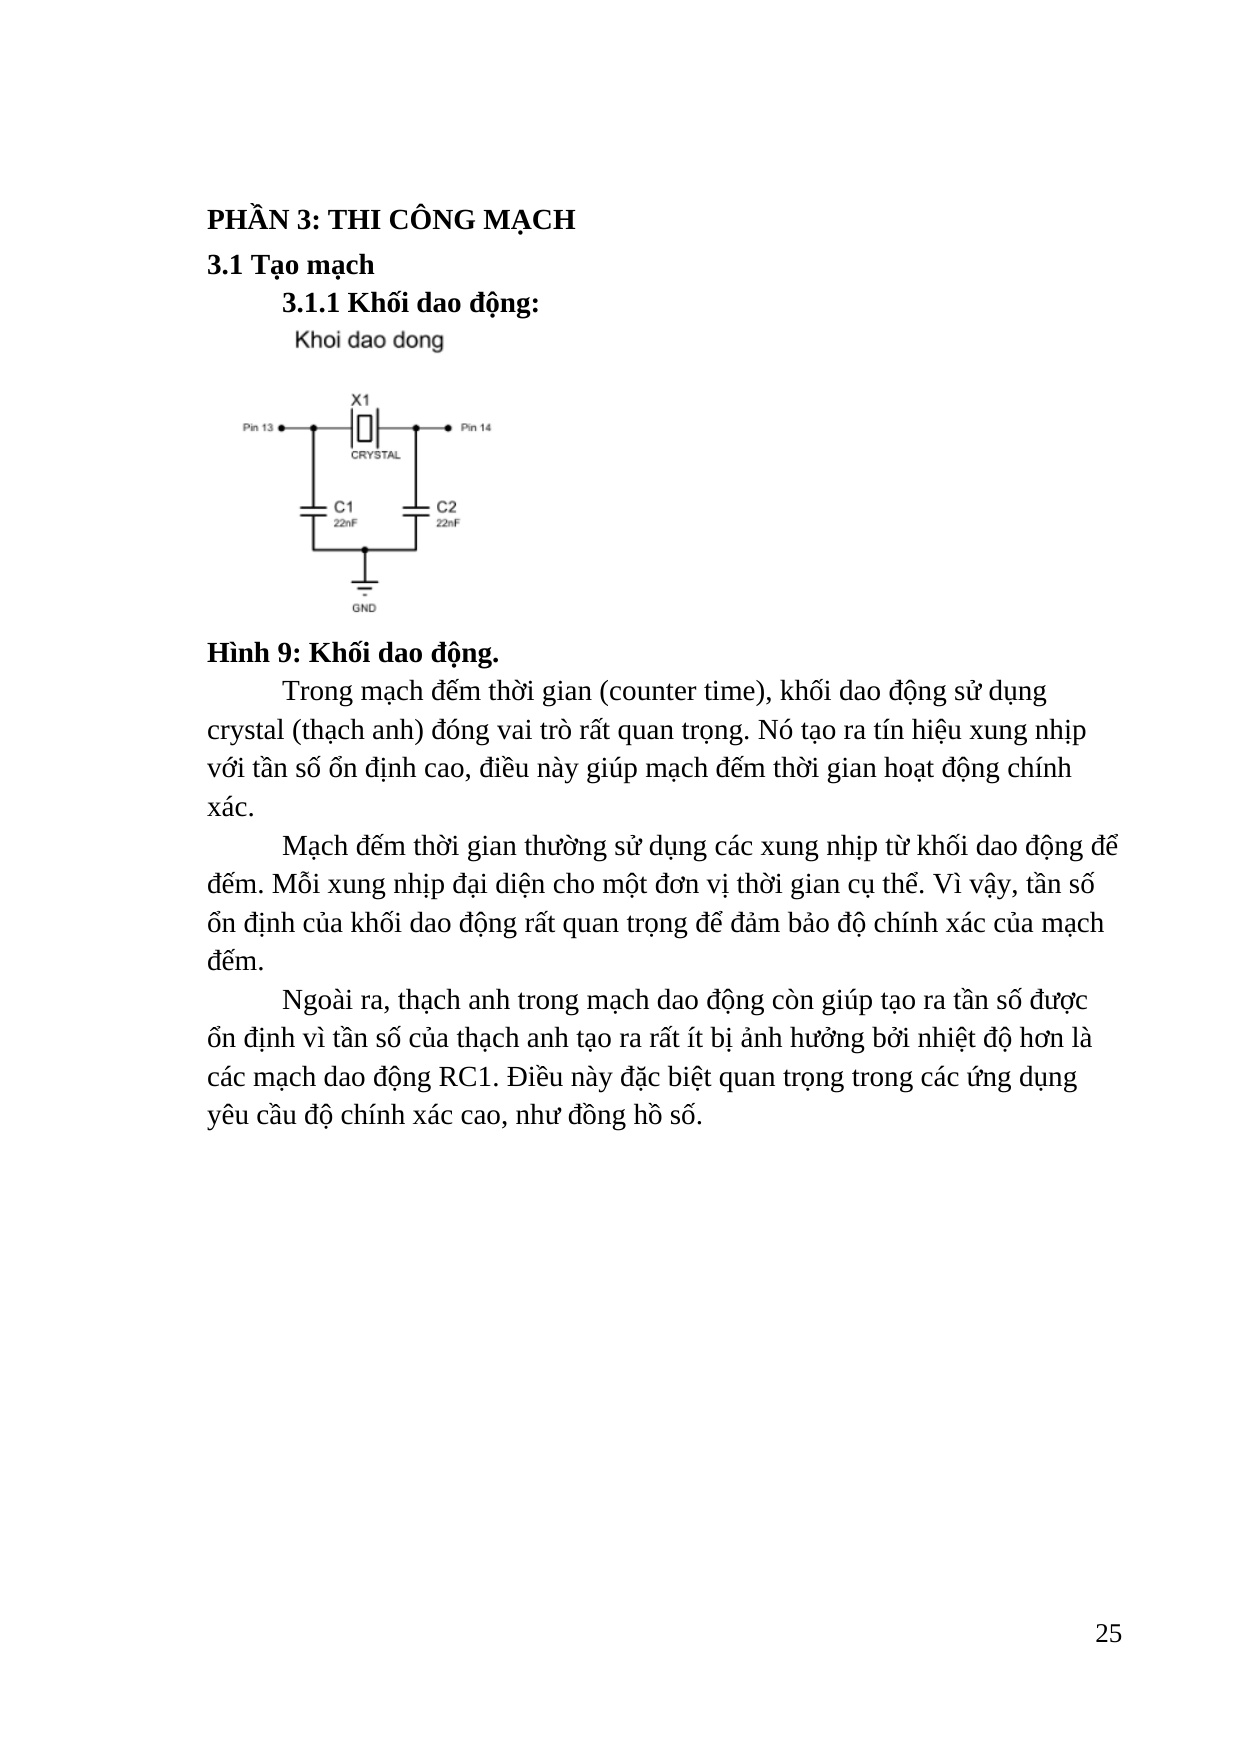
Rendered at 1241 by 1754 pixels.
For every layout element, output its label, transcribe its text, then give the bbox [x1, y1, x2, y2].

subtitle 3.1 Tạo mạch [207, 247, 1122, 281]
text Hình 9: Khối dao động. [207, 635, 1122, 668]
subtitle 3.1.1 Khối dao động: [207, 286, 1122, 319]
text Trong mạch đếm thời gian (counter time), khối dao động sử dụng crystal (thạch anh) đóng vai trò rất quan trọng. Nó tạo ra tín hiệu xung nhịp với tần số ổn định cao, điều này giúp mạch đếm thời gian hoạt động chính xác. [207, 673, 1122, 823]
subtitle PHẦN 3: THI CÔNG MẠCH [207, 202, 1122, 236]
text Mạch đếm thời gian thường sử dụng các xung nhịp từ khối dao động để đếm. Mỗi xung nhịp đại diện cho một đơn vị thời gian cụ thể. Vì vậy, tần số ổn định của khối dao động rất quan trọng để đảm bảo độ chính xác của mạch đếm. [207, 828, 1122, 977]
picture [206, 324, 528, 631]
text Ngoài ra, thạch anh trong mạch dao động còn giúp tạo ra tần số được ổn định vì tần số của thạch anh tạo ra rất ít bị ảnh hưởng bởi nhiệt độ hơn là các mạch dao động RC1. Điều này đặc biệt quan trọng trong các ứng dụng yêu cầu độ chính xác cao, như đồng hồ số. [207, 982, 1122, 1131]
